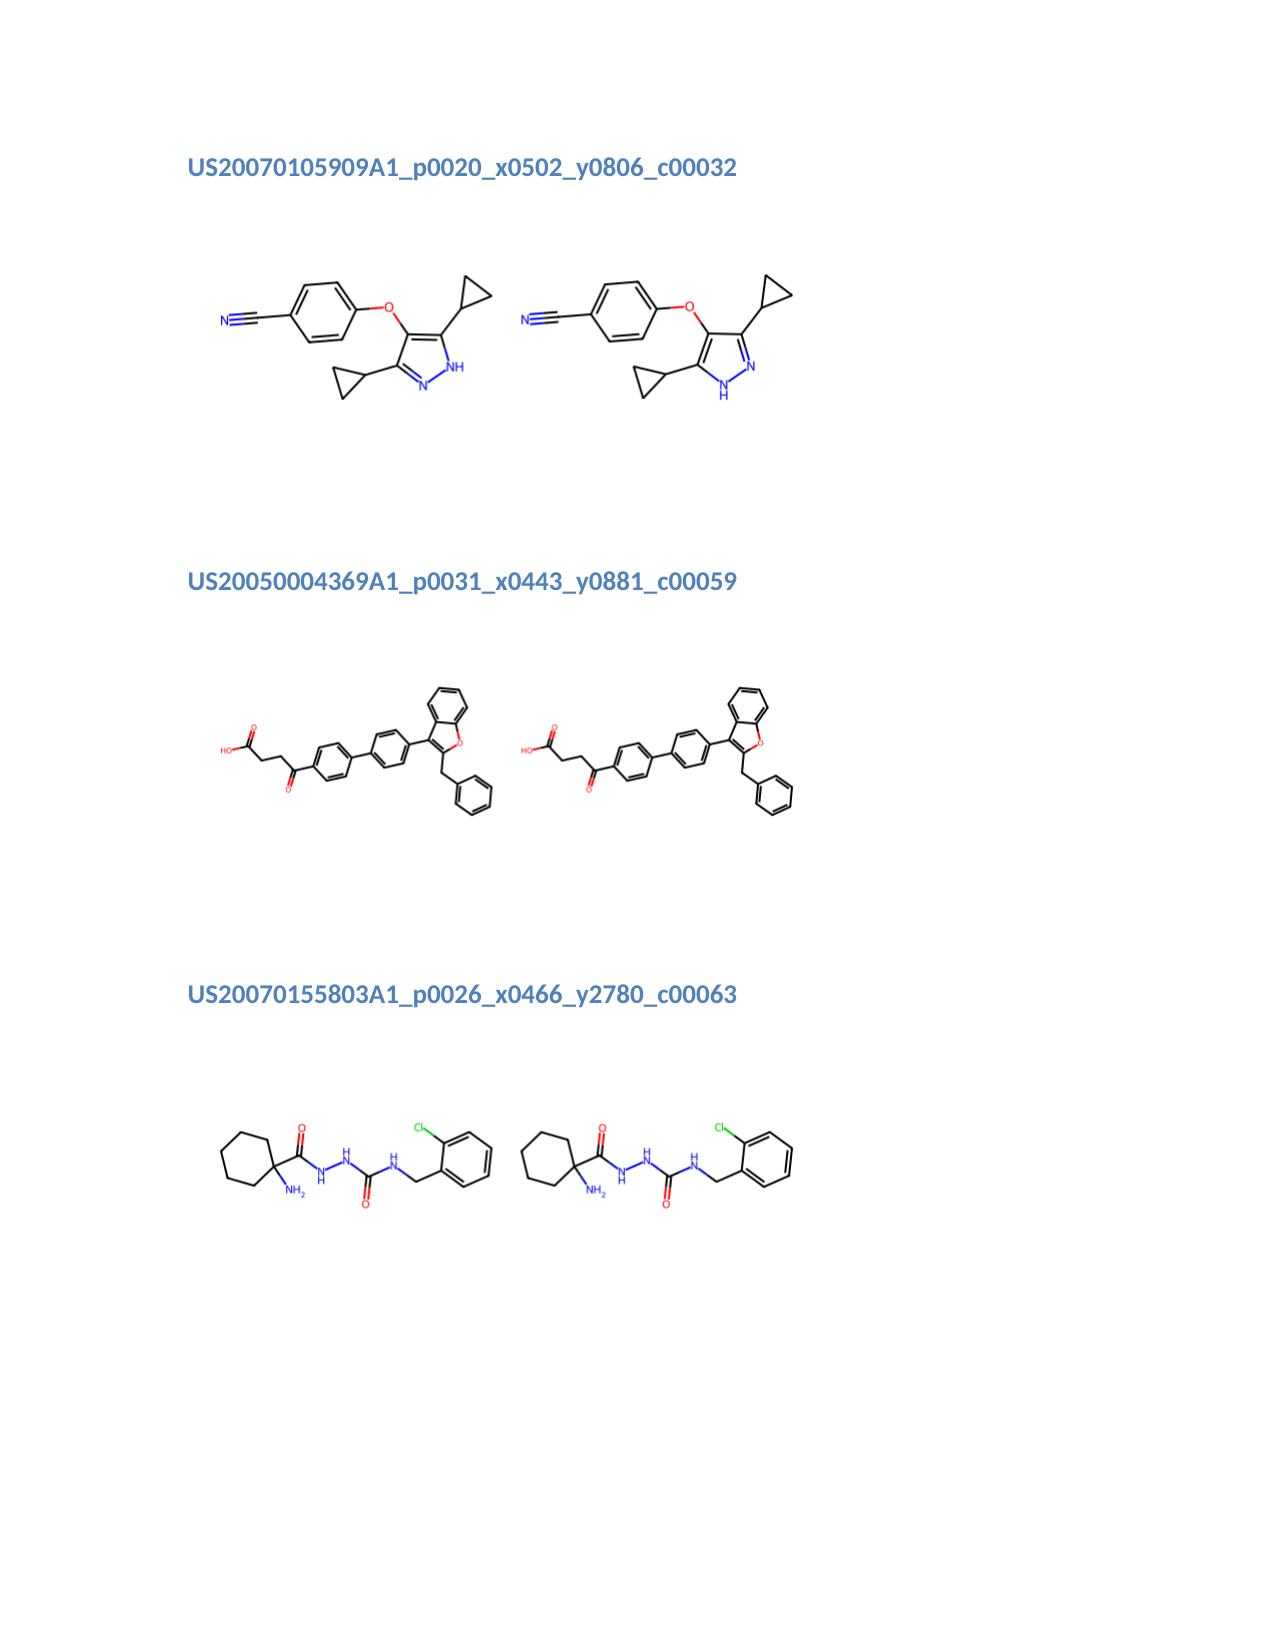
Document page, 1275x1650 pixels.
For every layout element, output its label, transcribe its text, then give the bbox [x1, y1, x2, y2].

picture [206, 601, 807, 902]
subtitle US20070105909A1_p0020_x0502_y0806_c00032 [187, 150, 1087, 183]
subtitle US20050004369A1_p0031_x0443_y0881_c00059 [187, 564, 1087, 597]
picture [206, 1015, 807, 1316]
picture [206, 187, 807, 488]
subtitle US20070155803A1_p0026_x0466_y2780_c00063 [187, 977, 1087, 1010]
